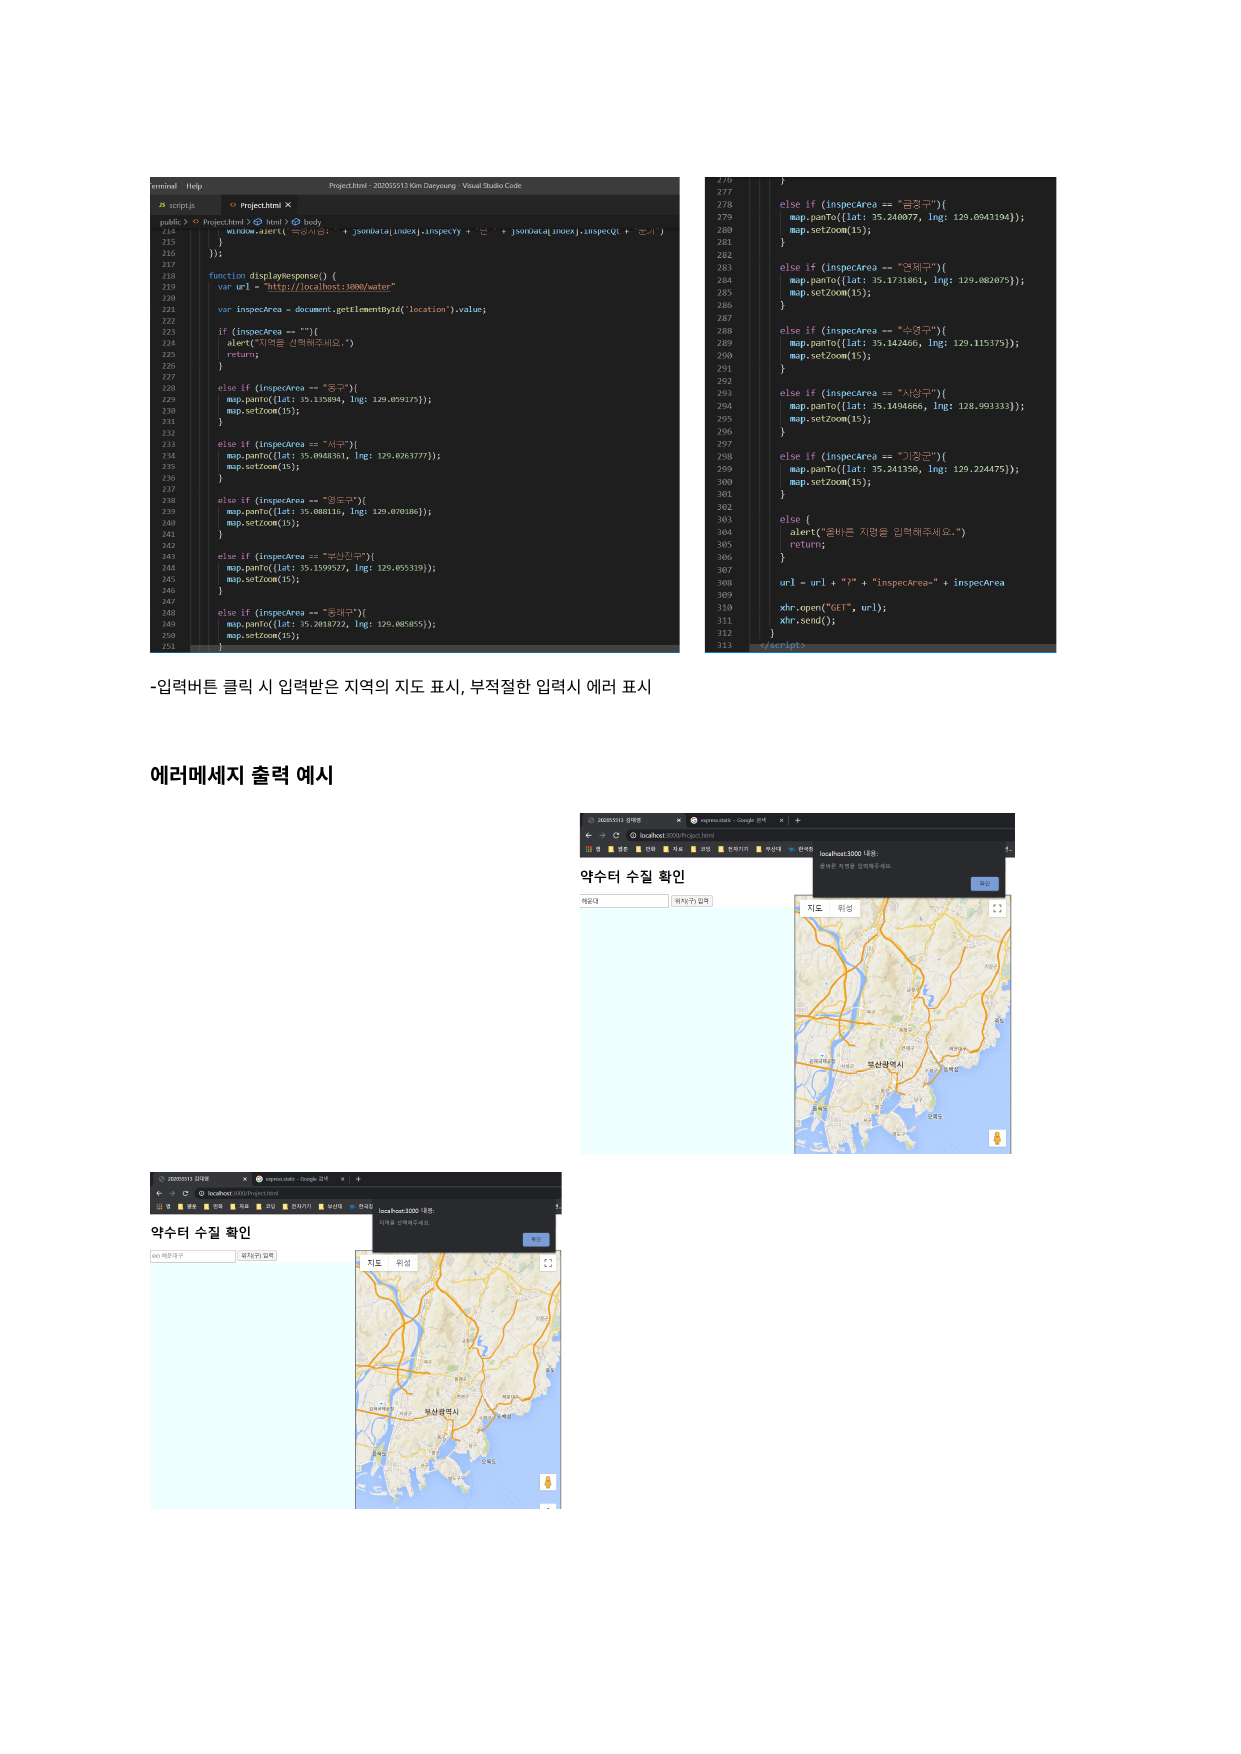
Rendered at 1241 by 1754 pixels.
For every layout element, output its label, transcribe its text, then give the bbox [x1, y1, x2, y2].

text 에러메세지 출력 예시 [150, 759, 1090, 790]
picture [579, 813, 1015, 1154]
picture [704, 177, 1057, 653]
picture [150, 177, 680, 653]
picture [150, 1172, 562, 1509]
text -입력버튼 클릭 시 입력받은 지역의 지도 표시, 부적절한 입력시 에러 표시 [150, 671, 1090, 699]
